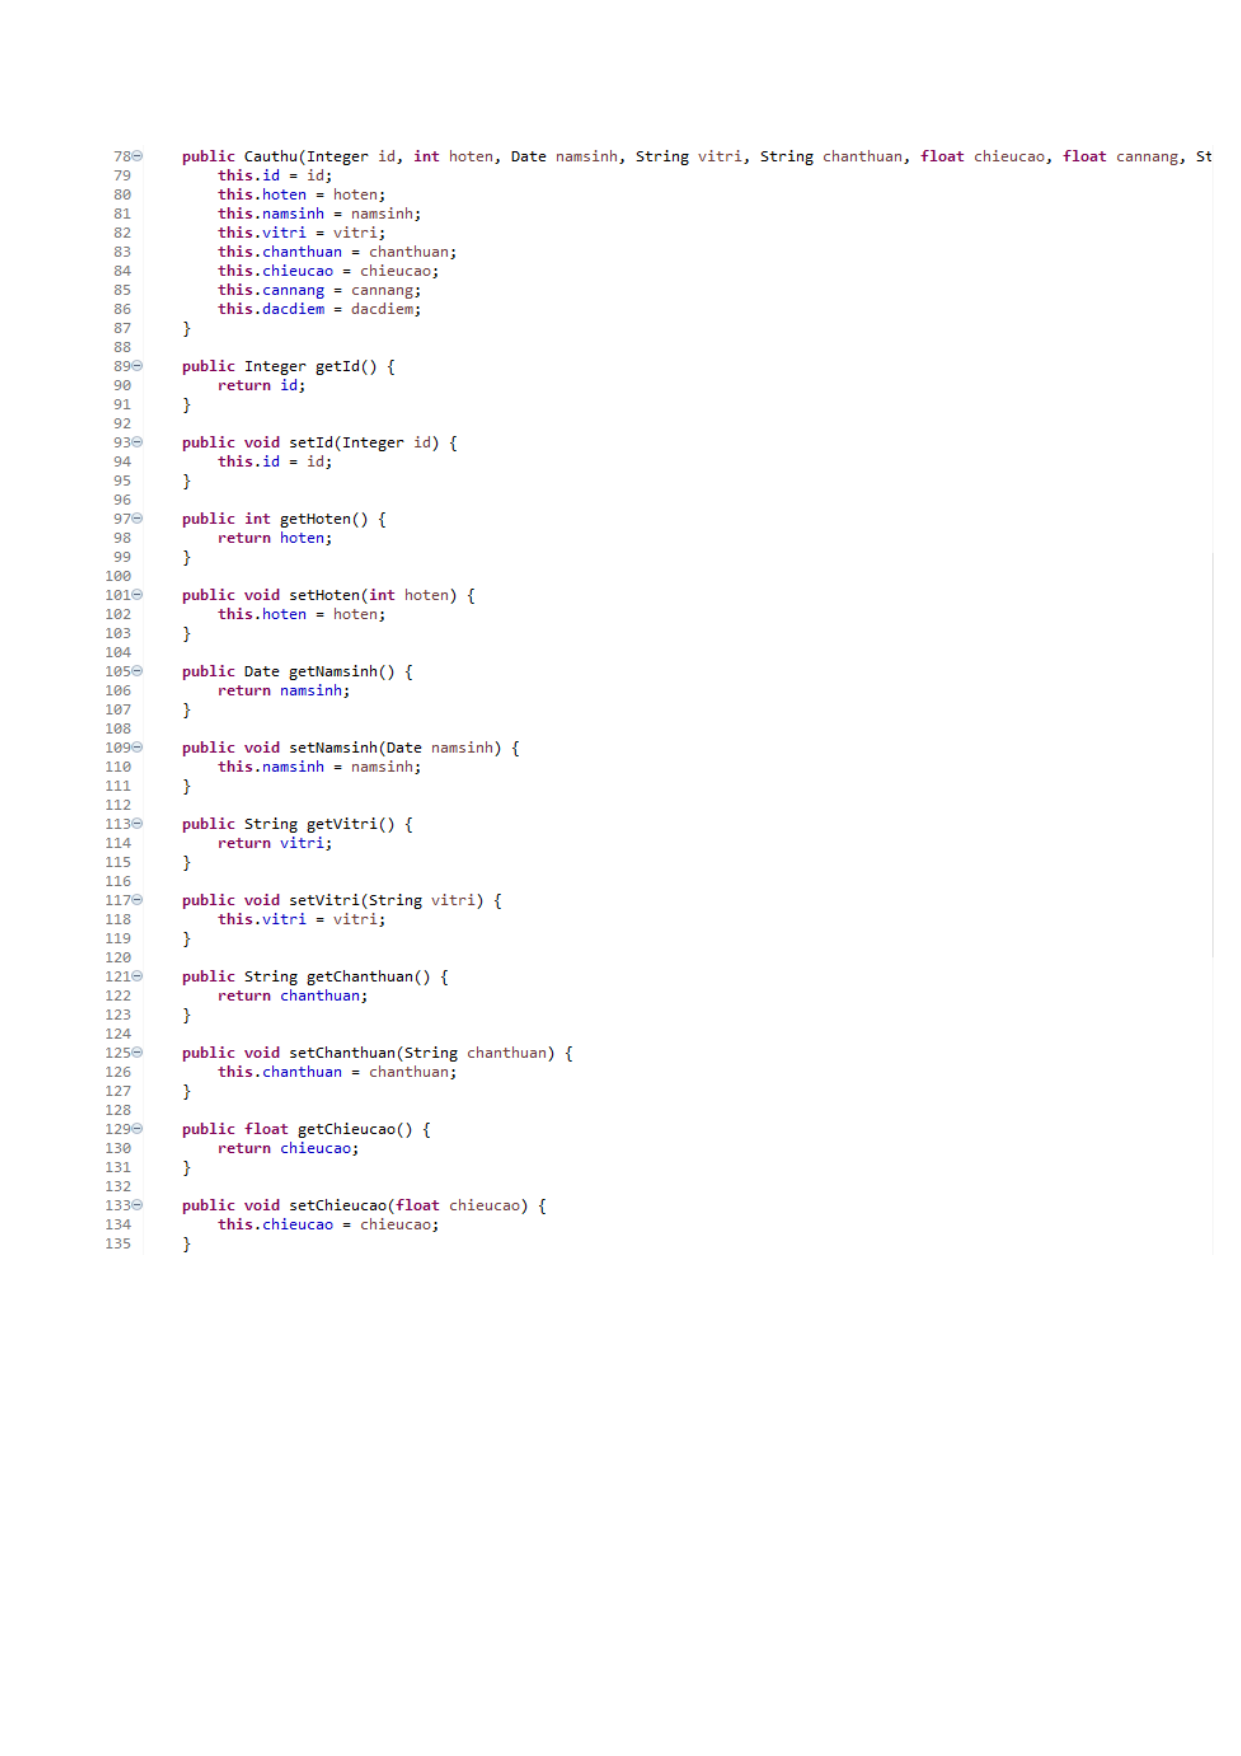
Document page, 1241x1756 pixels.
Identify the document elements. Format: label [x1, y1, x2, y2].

picture [106, 145, 1214, 1255]
